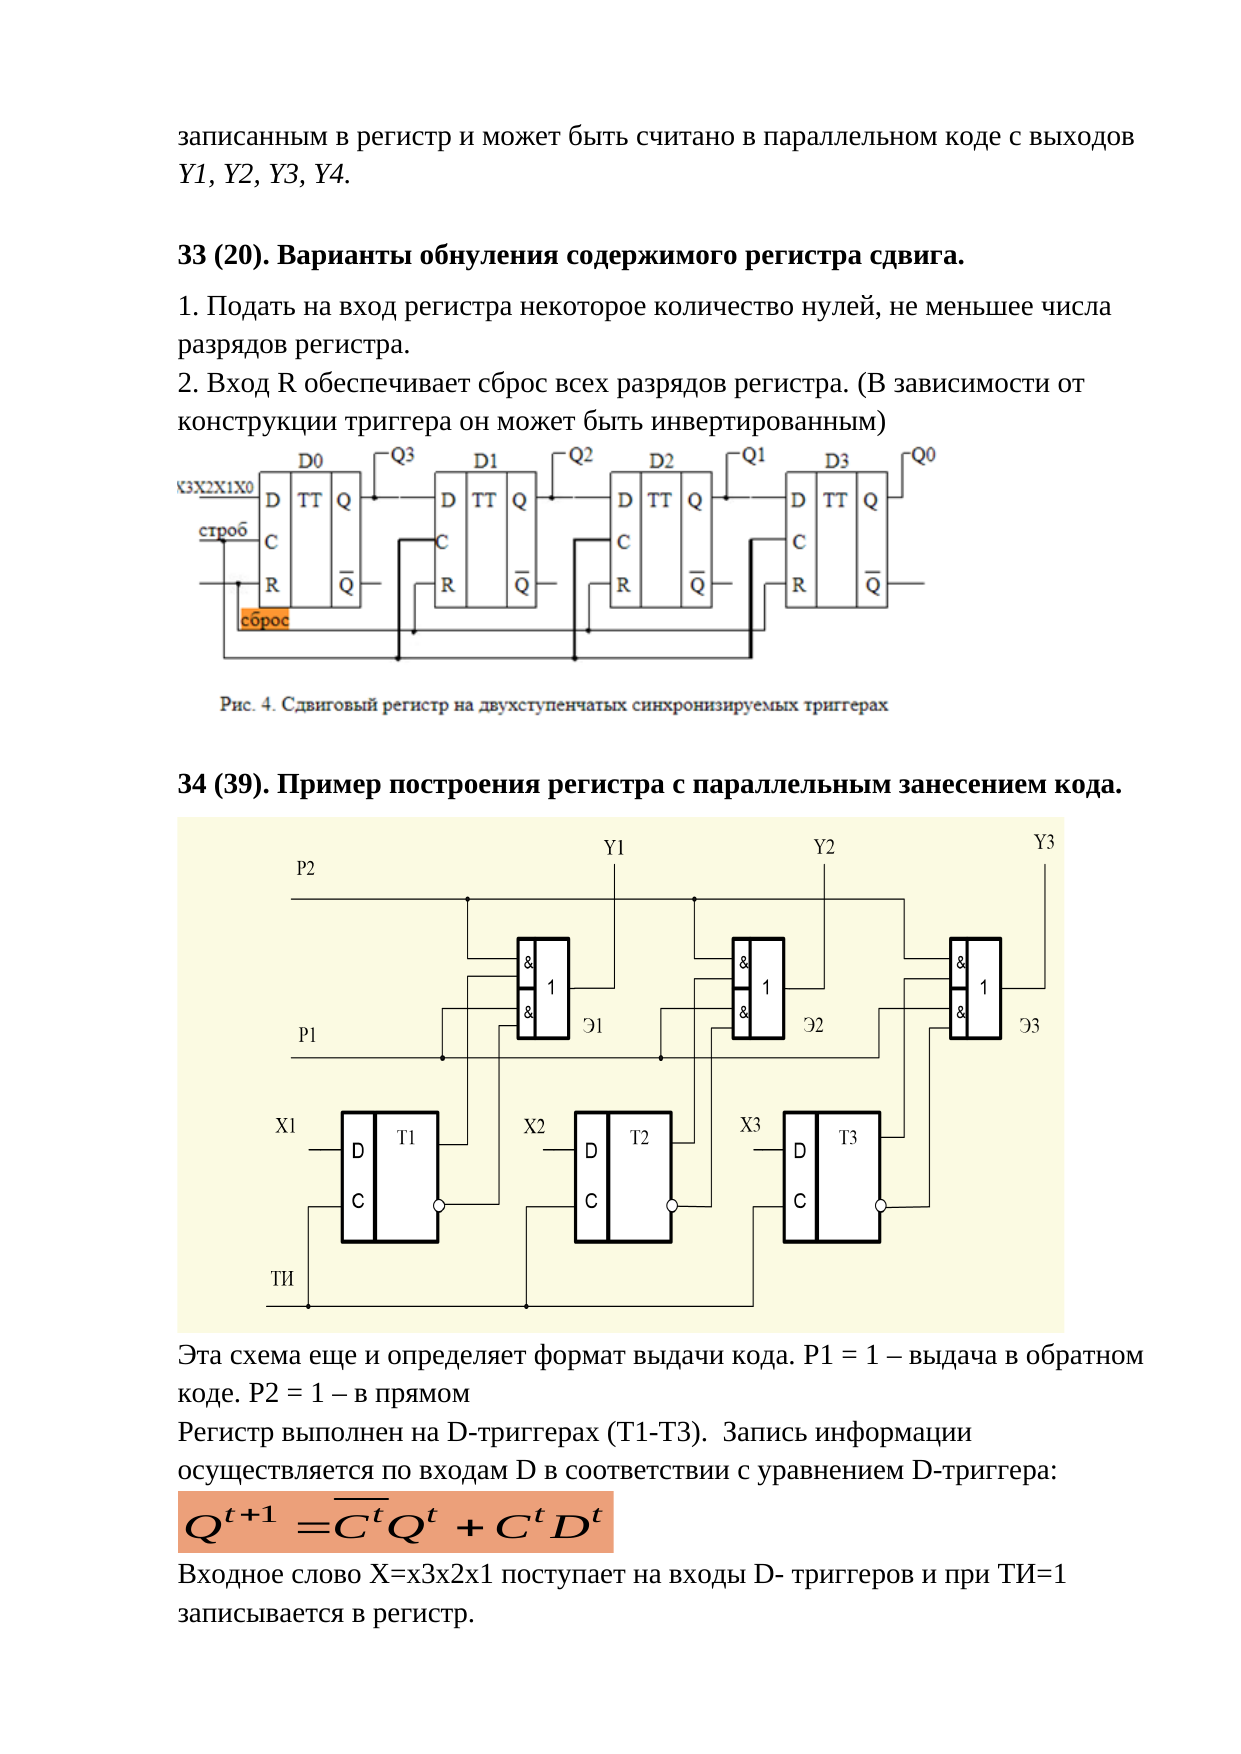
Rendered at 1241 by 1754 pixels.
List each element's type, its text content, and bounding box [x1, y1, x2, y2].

picture [177, 817, 1065, 1333]
subtitle 33 (20). Варианты обнуления содержимого регистра сдвига. [177, 237, 1152, 270]
text 1. Подать на вход регистра некоторое количество нулей, не меньшее числа разрядов регистра. [177, 288, 1152, 360]
text Эта схема еще и определяет формат выдачи кода. P1 = 1 – выдача в обратном коде. P2 = 1 – в прямом [177, 1337, 1152, 1409]
text Регистр выполнен на D-триггерах (T1-T3). Запись информации осуществляется по входам D в соответствии с уравнением D-триггера: [177, 1414, 1152, 1486]
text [177, 118, 1152, 190]
text Входное слово X=x3x2x1 поступает на входы D- триггеров и при ТИ=1 записывается в регистр. [177, 1556, 1152, 1628]
picture [177, 441, 979, 721]
subtitle 34 (39). Пример построения регистра с параллельным занесением кода. [177, 766, 1152, 800]
